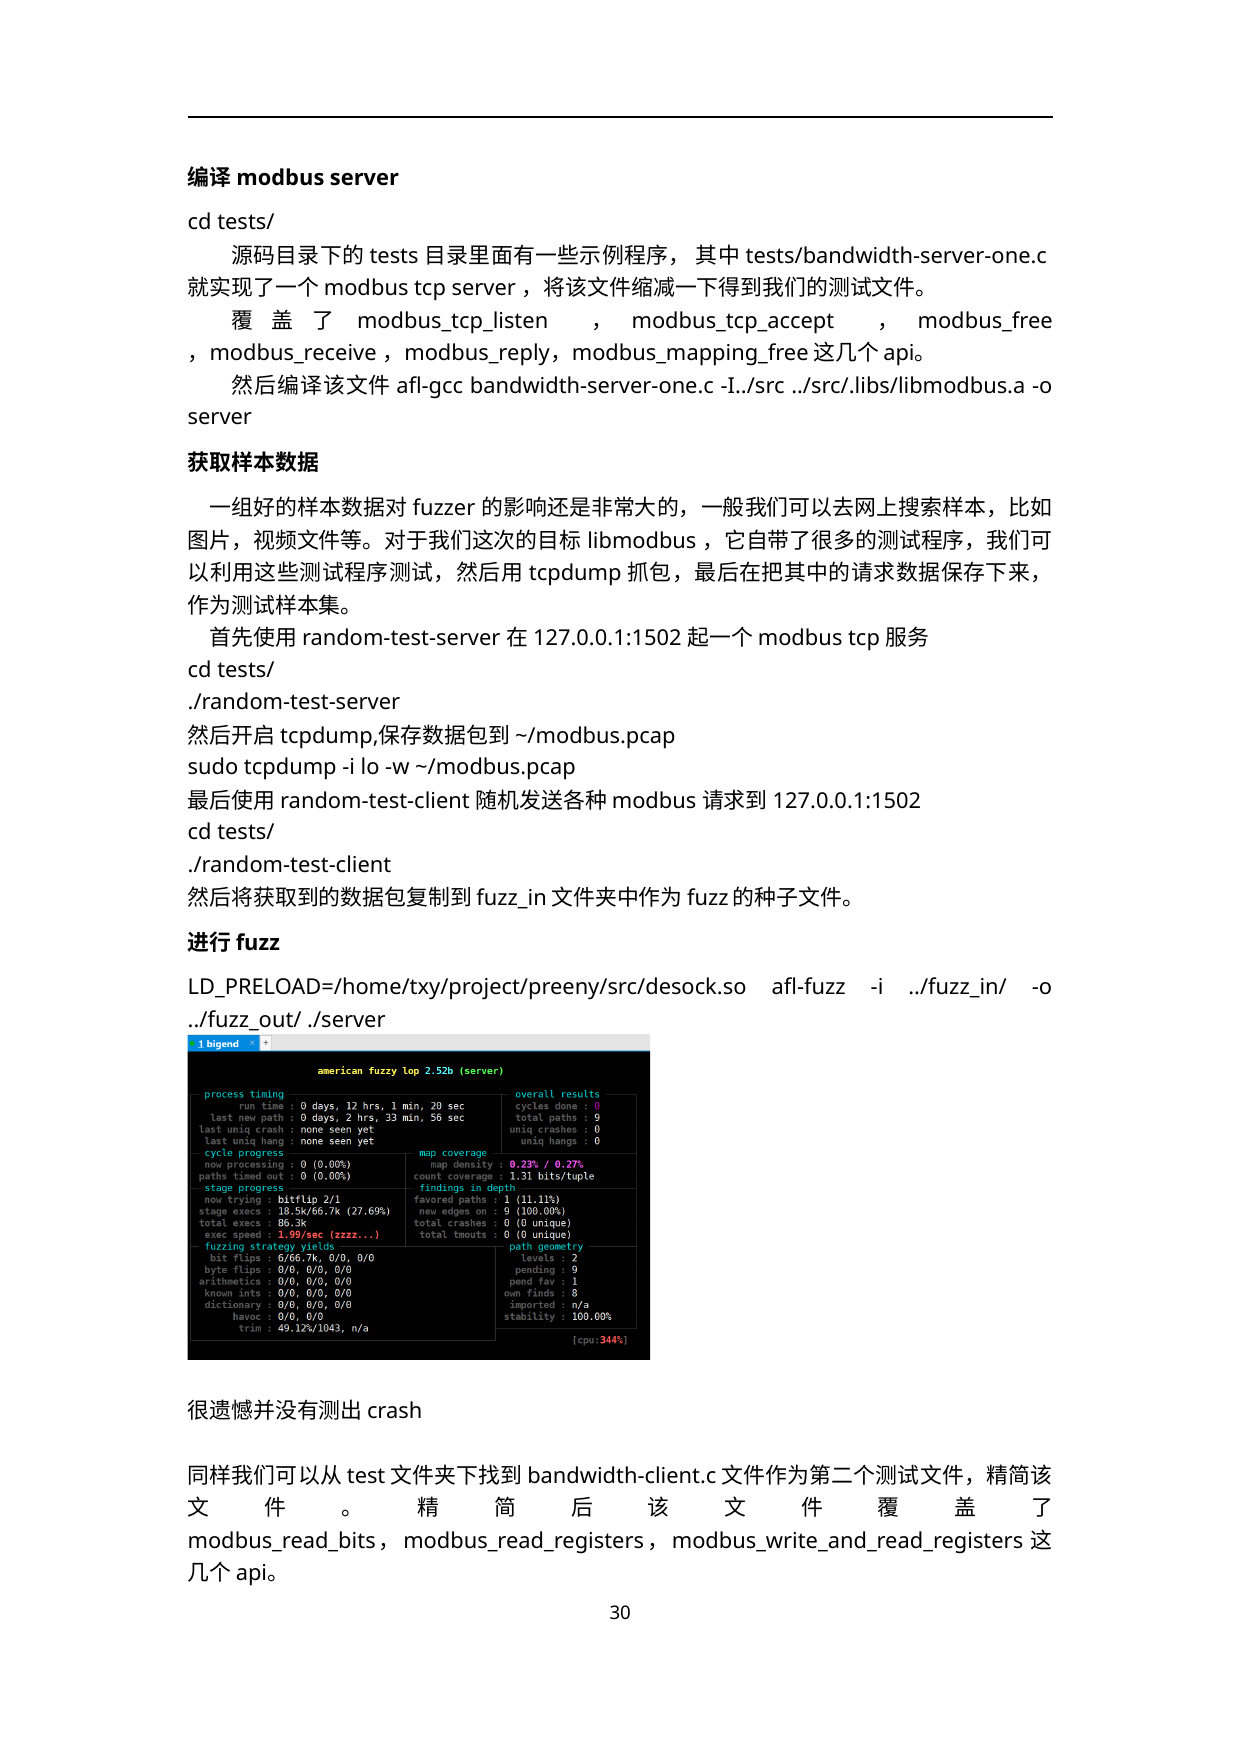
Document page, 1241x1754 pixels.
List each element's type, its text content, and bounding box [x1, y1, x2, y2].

text 同样我们可以从test文件夹下找到bandwidth-client.c文件作为第二个测试文件，精简该文件。精简后该文件覆盖了modbus_read_bits，modbus_read_registers，modbus_write_and_read_registers这几个api。 [187, 1457, 1053, 1587]
subtitle 获取样本数据 [187, 445, 1053, 477]
picture [187, 1034, 650, 1360]
text 首先使用 random-test-server 在 127.0.0.1:1502 起一个 modbus tcp 服务 [187, 620, 1053, 652]
text ./random-test-client [187, 847, 1053, 880]
text cd tests/ [187, 652, 1053, 685]
text 然后开启 tcpdump,保存数据包到 ~/modbus.pcap [187, 717, 1053, 750]
subtitle 进行fuzz [187, 925, 1053, 957]
text 然后编译该文件afl-gcc bandwidth-server-one.c -I../src ../src/.libs/libmodbus.a -o server [187, 367, 1053, 432]
text ./random-test-server [187, 685, 1053, 717]
text 很遗憾并没有测出crash [187, 1392, 1053, 1425]
text cd tests/ [187, 205, 1053, 237]
text 覆盖了modbus_tcp_listen ，modbus_tcp_accept ，modbus_free ，modbus_receive ，modbus_reply，modbus_mapping_free这几个api。 [187, 302, 1053, 367]
text 然后将获取到的数据包复制到fuzz_in文件夹中作为fuzz的种子文件。 [187, 880, 1053, 912]
text cd tests/ [187, 815, 1053, 847]
text sudo tcpdump -i lo -w ~/modbus.pcap [187, 750, 1053, 782]
subtitle 编译 modbus server [187, 160, 1053, 192]
text 一组好的样本数据对 fuzzer 的影响还是非常大的，一般我们可以去网上搜索样本，比如图片，视频文件等。对于我们这次的目标 libmodbus ，它自带了很多的测试程序，我们可以利用这些测试程序测试，然后用 tcpdump 抓包，最后在把其中的请求数据保存下来，作为测试样本集。 [187, 490, 1053, 620]
text 源码目录下的 tests 目录里面有一些示例程序， 其中 tests/bandwidth-server-one.c 就实现了一个 modbus tcp server ，将该文件缩减一下得到我们的测试文件。 [187, 237, 1053, 302]
text 最后使用 random-test-client 随机发送各种 modbus 请求到 127.0.0.1:1502 [187, 782, 1053, 815]
text LD_PRELOAD=/home/txy/project/preeny/src/desock.so afl-fuzz -i ../fuzz_in/ -o ../fuzz_out/ ./server [187, 970, 1053, 1035]
